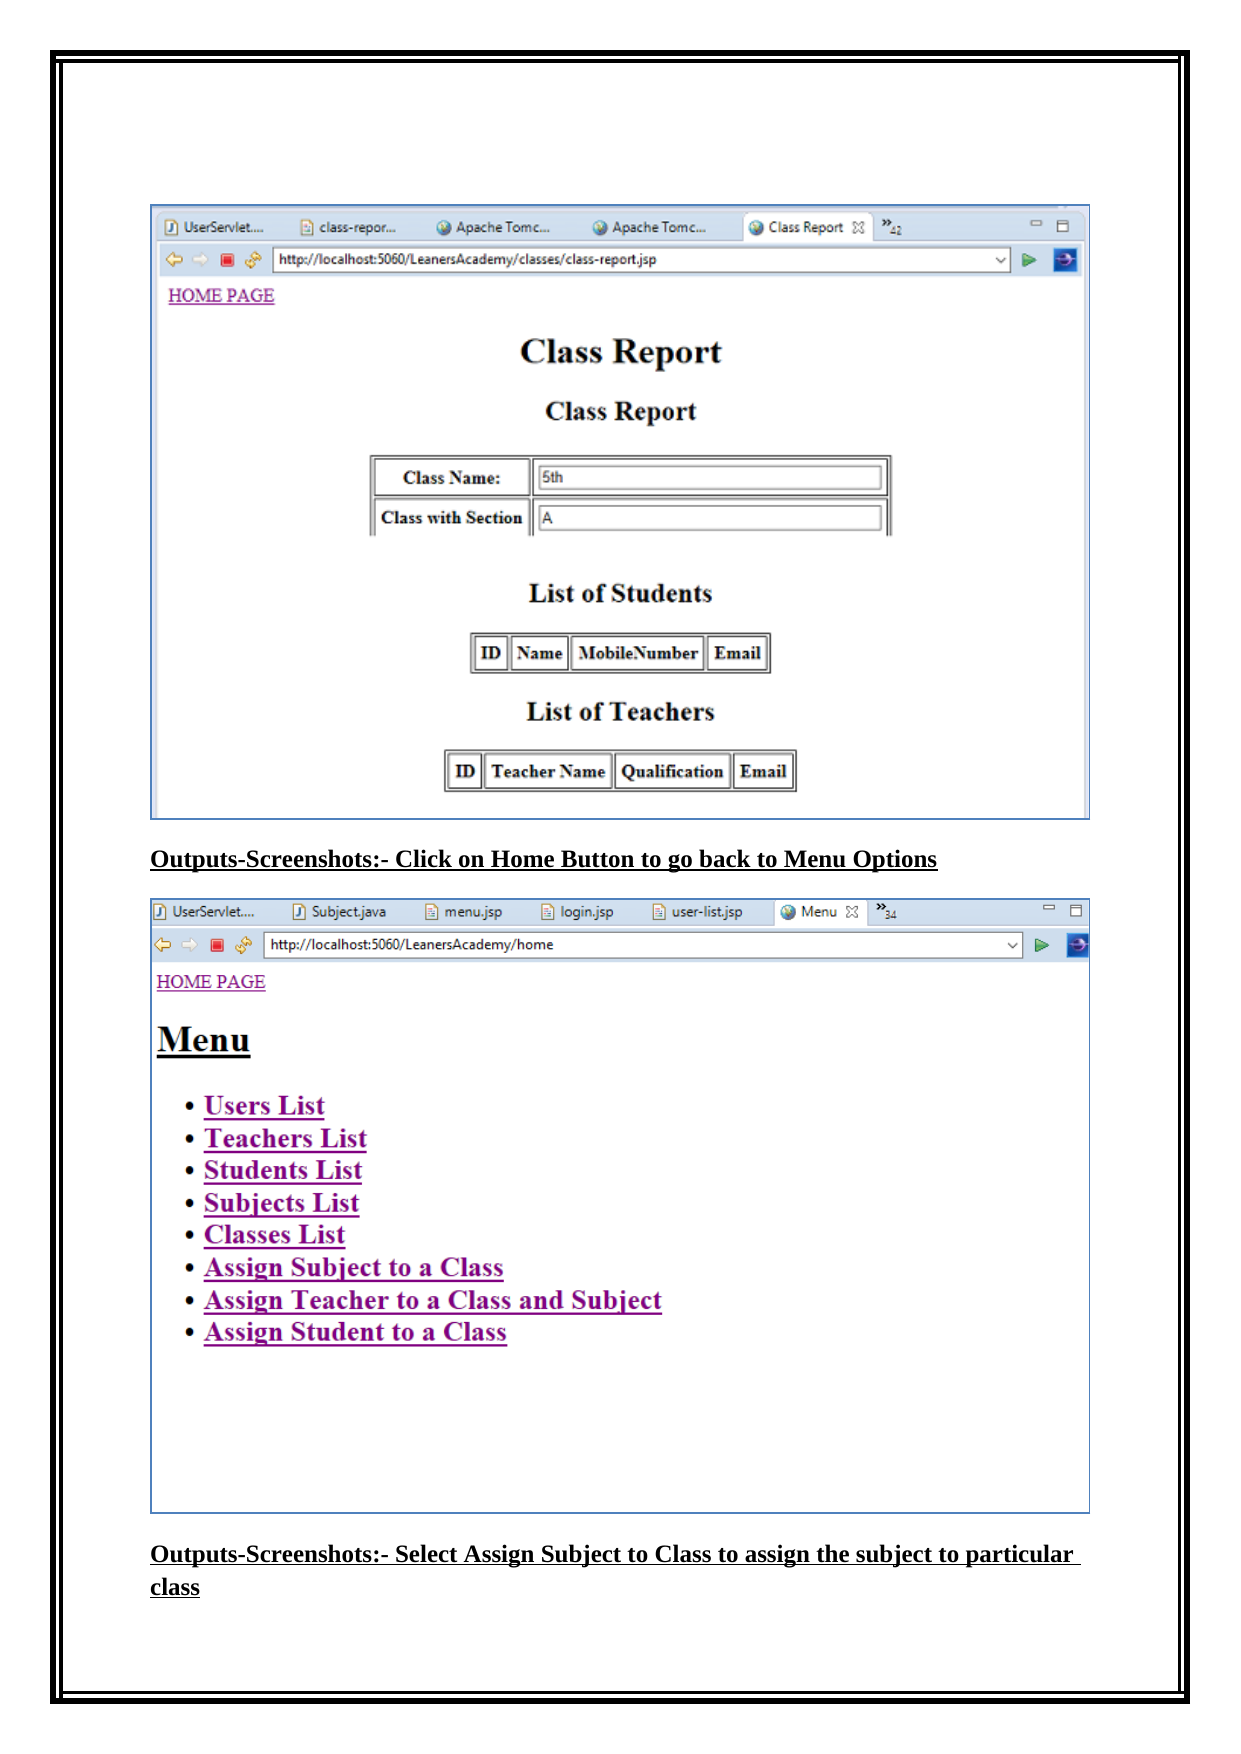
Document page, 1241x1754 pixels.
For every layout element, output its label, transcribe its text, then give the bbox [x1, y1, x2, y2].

text Outputs-Screenshots:- Select Assign Subject to Class to assign the subject to particular class [150, 1539, 1090, 1601]
text Outputs-Screenshots:- Click on Home Button to go back to Menu Options [150, 844, 1090, 873]
picture [152, 206, 1089, 818]
picture [152, 900, 1089, 1512]
